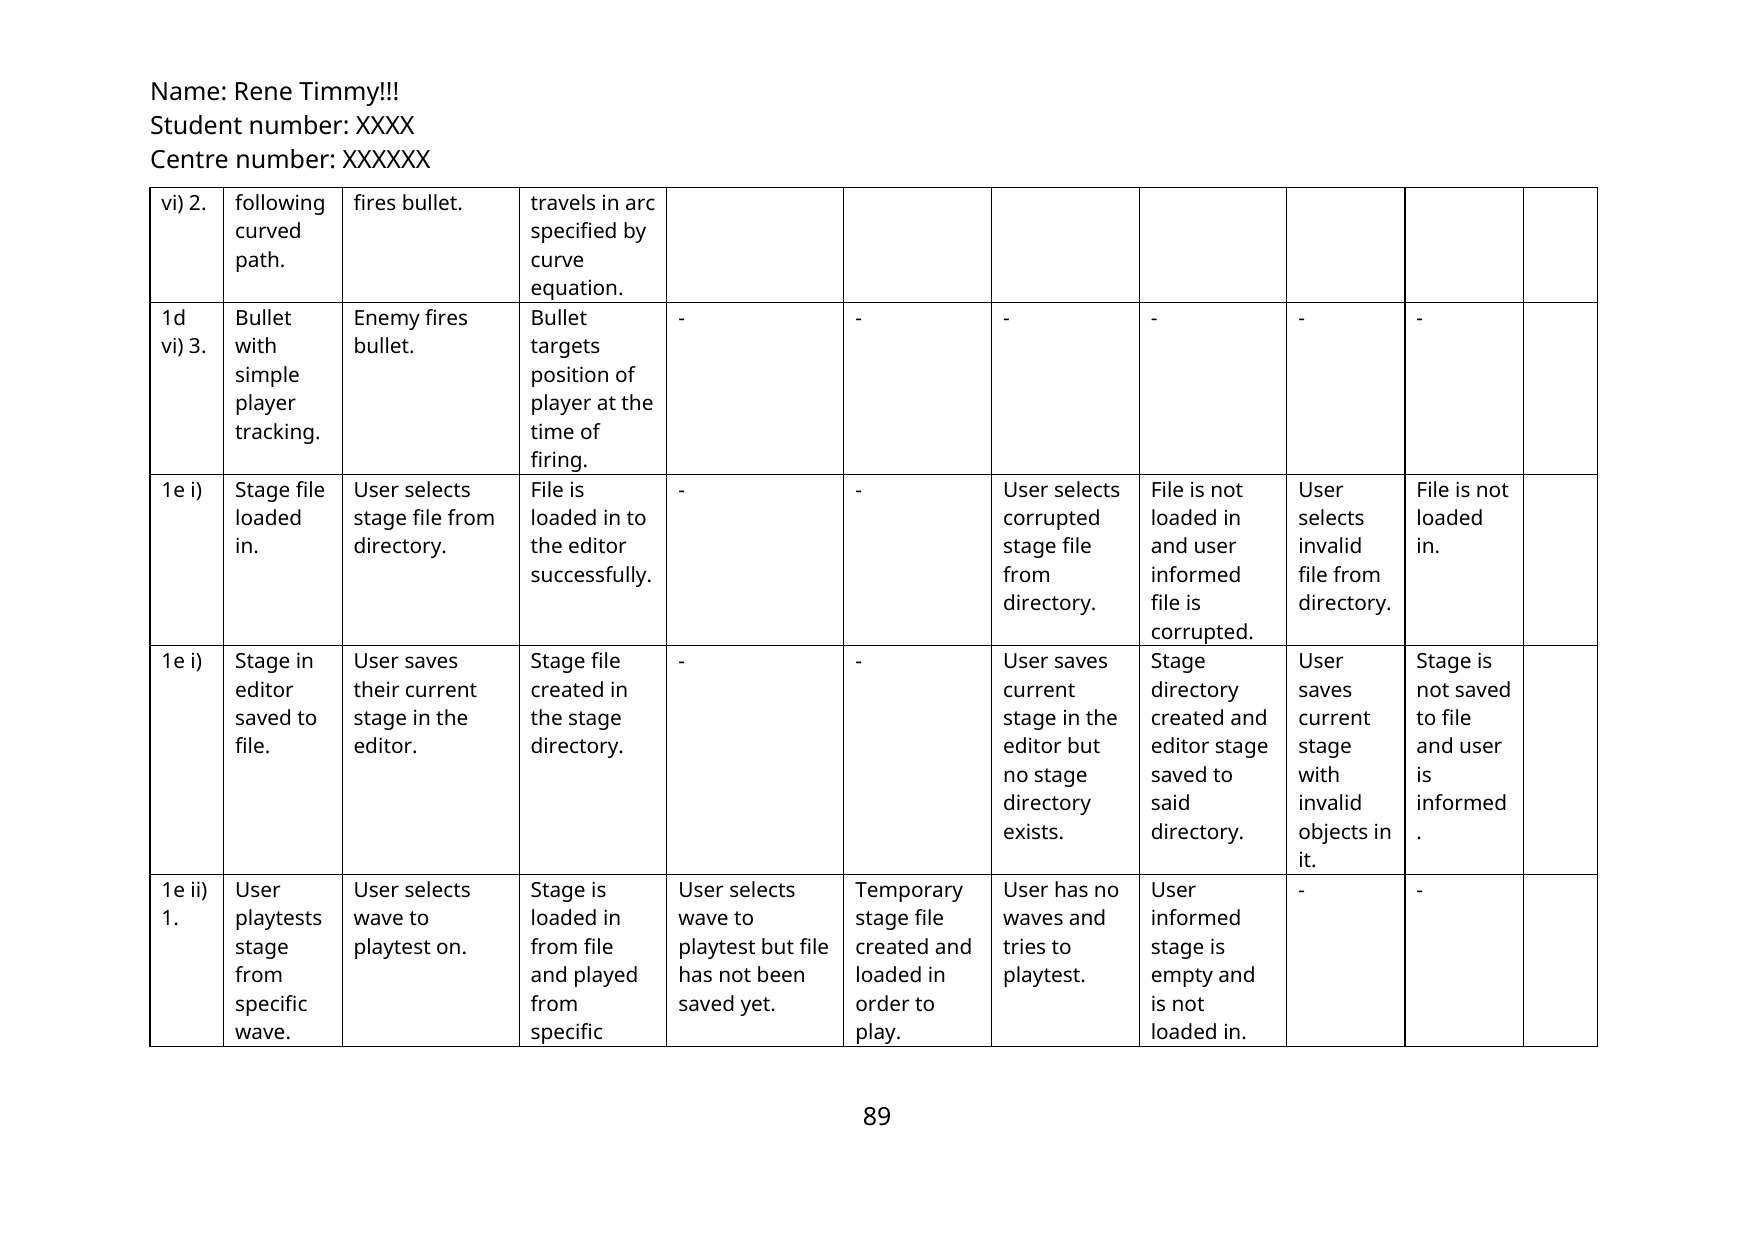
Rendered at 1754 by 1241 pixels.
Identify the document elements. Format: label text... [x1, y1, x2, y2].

table_cell - [1287, 875, 1404, 1046]
table_cell [1524, 188, 1597, 302]
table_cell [343, 875, 519, 1046]
table_cell - [1287, 303, 1404, 474]
table_cell - [844, 188, 991, 302]
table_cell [520, 188, 666, 302]
table_cell Stage is not saved to file and user is informed. [1406, 646, 1523, 874]
table_cell [1524, 303, 1597, 474]
table_cell 1d vi) 2. [151, 188, 223, 302]
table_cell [224, 188, 342, 302]
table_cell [224, 875, 342, 1046]
table_cell [1524, 475, 1597, 645]
table_cell Stage directory created and editor stage saved to said directory. [1140, 646, 1286, 874]
table_cell Stage file loaded in. [224, 475, 342, 645]
table_cell User selects corrupted stage file from directory. [992, 475, 1139, 645]
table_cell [992, 875, 1139, 1046]
table_cell 1e i) [151, 646, 223, 874]
table_cell Bullet with simple player tracking. [224, 303, 342, 474]
table_cell - [844, 475, 991, 645]
table_cell 1e i) [151, 475, 223, 645]
table_cell - [667, 646, 843, 874]
table_cell User selects stage file from directory. [343, 475, 519, 645]
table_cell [343, 188, 519, 302]
table_cell User selects invalid file from directory. [1287, 475, 1404, 645]
table_cell [1524, 646, 1597, 874]
table_cell - [992, 188, 1139, 302]
table_cell - [667, 475, 843, 645]
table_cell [520, 875, 666, 1046]
table_cell - [1406, 188, 1523, 302]
table_cell 1e ii) 1. [151, 875, 223, 1046]
table_cell [1524, 875, 1597, 1046]
table_cell User saves current stage in the editor but no stage directory exists. [992, 646, 1139, 874]
table_cell - [1287, 188, 1404, 302]
table_cell File is loaded in to the editor successfully. [520, 475, 666, 645]
table_cell - [667, 188, 843, 302]
table_cell User saves their current stage in the editor. [343, 646, 519, 874]
table_cell - [1406, 303, 1523, 474]
table_cell 1d vi) 3. [151, 303, 223, 474]
table_cell - [1140, 303, 1286, 474]
table_cell - [844, 646, 991, 874]
table_cell - [667, 303, 843, 474]
table_cell Stage in editor saved to file. [224, 646, 342, 874]
table_cell - [1140, 188, 1286, 302]
table_cell Enemy fires bullet. [343, 303, 519, 474]
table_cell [667, 875, 843, 1046]
table_cell - [992, 303, 1139, 474]
table_cell User saves current stage with invalid objects in it. [1287, 646, 1404, 874]
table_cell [1140, 875, 1286, 1046]
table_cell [844, 875, 991, 1046]
table_cell Bullet targets position of player at the time of firing. [520, 303, 666, 474]
table_cell File is not loaded in. [1406, 475, 1523, 645]
table_cell Stage file created in the stage directory. [520, 646, 666, 874]
table_cell - [1406, 875, 1523, 1046]
table_cell - [844, 303, 991, 474]
table_cell File is not loaded in and user informed file is corrupted. [1140, 475, 1286, 645]
